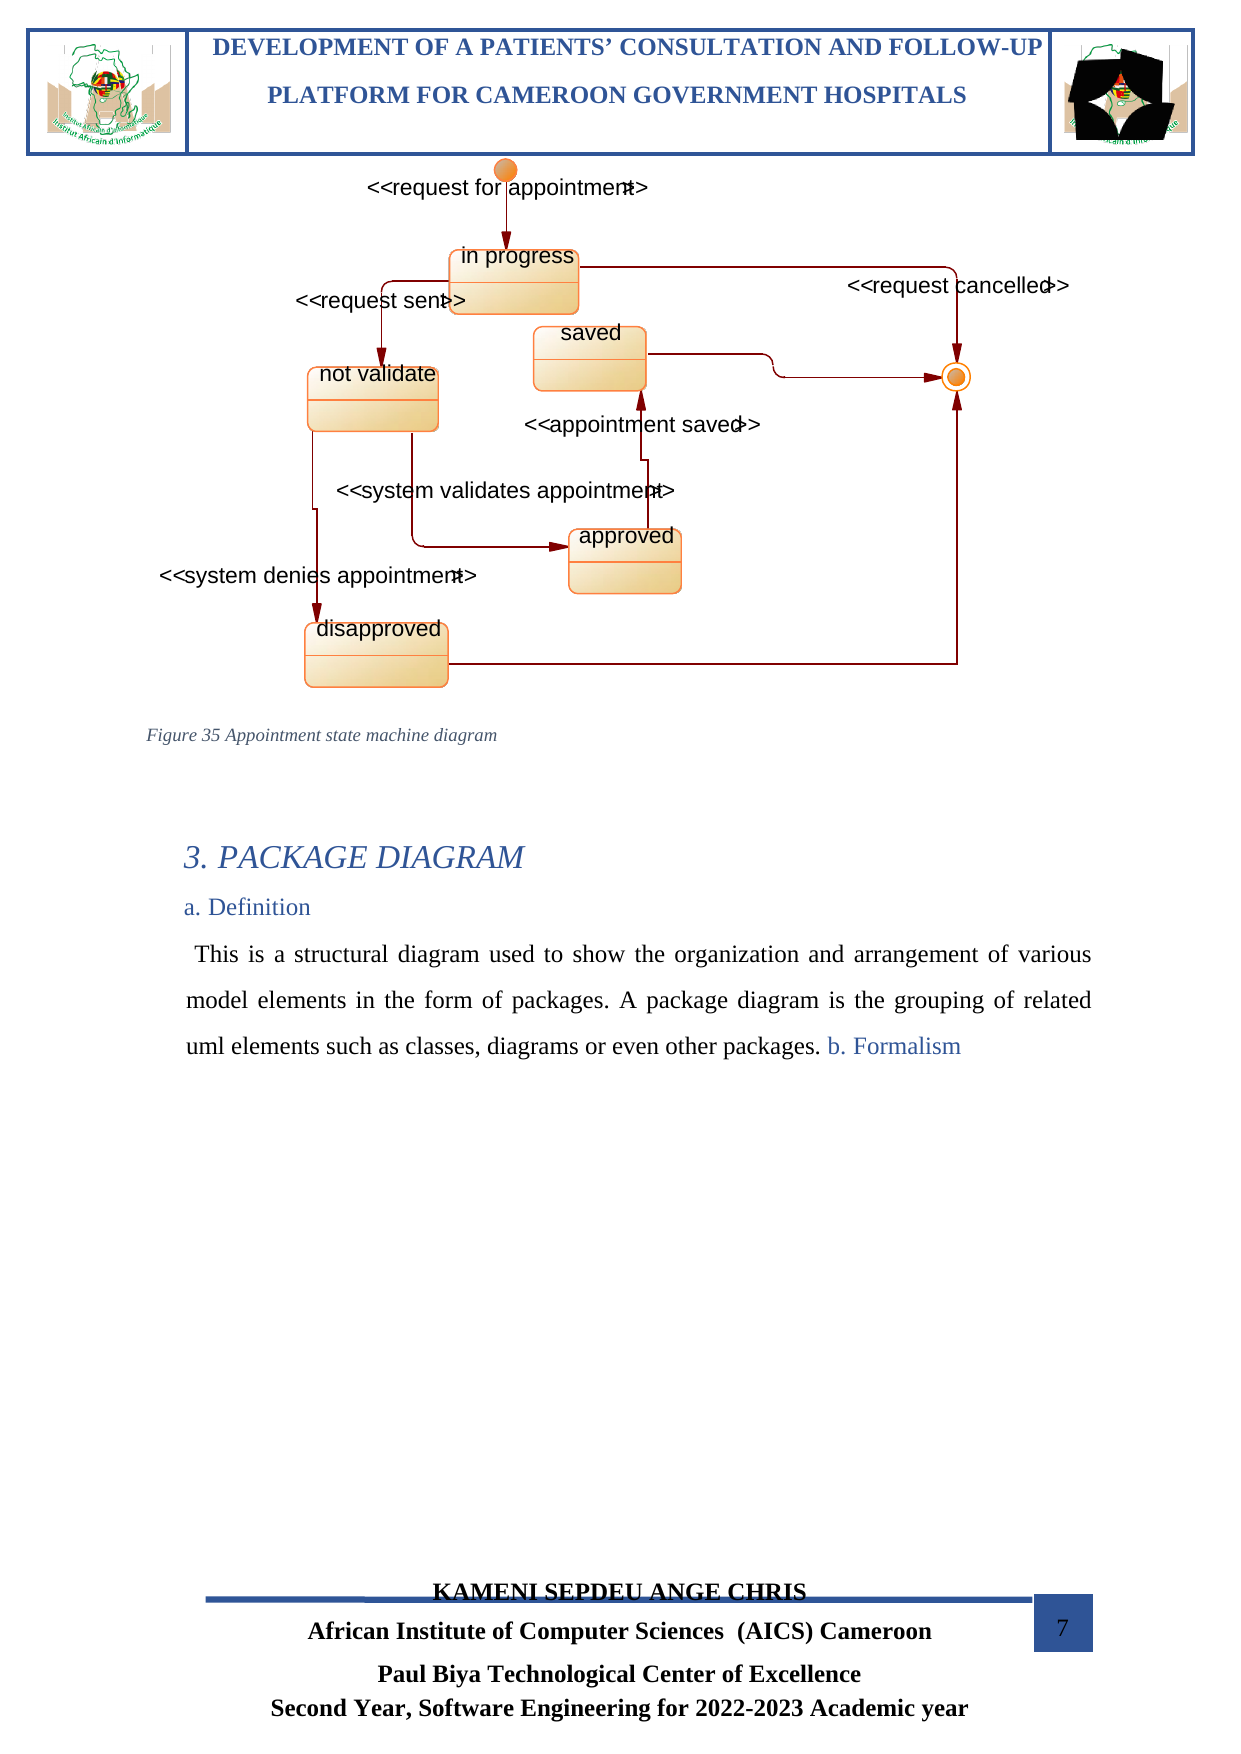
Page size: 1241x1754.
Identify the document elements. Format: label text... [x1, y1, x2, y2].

picture [570, 530, 680, 561]
picture [448, 249, 454, 257]
picture [451, 283, 577, 313]
text 3. PACKAGE DIAGRAM [183, 837, 1211, 876]
picture [431, 624, 437, 635]
picture [586, 328, 593, 338]
text This is a structural diagram used to show the organization and arrangement of various model elements in the form of packages. A package diagram is the grouping of related uml elements such as classes, diagrams or even other packages. b. Formalism [185, 939, 1092, 1060]
picture [1055, 32, 1194, 150]
picture [496, 160, 515, 180]
picture [306, 656, 447, 686]
picture [508, 252, 515, 262]
picture [494, 158, 501, 165]
picture [319, 624, 325, 635]
picture [949, 370, 963, 384]
subtitle a. Definition [183, 892, 1211, 921]
picture [611, 328, 617, 339]
picture [448, 307, 454, 315]
picture [570, 563, 680, 592]
picture [306, 624, 447, 655]
text Figure 35 Appointment state machine diagram [146, 724, 1211, 746]
picture [451, 251, 577, 282]
picture [494, 175, 501, 182]
picture [521, 252, 527, 262]
picture [535, 360, 645, 390]
picture [394, 625, 401, 635]
picture [309, 401, 437, 430]
picture [510, 158, 517, 164]
picture [309, 368, 437, 399]
picture [38, 32, 177, 150]
picture [510, 176, 517, 182]
picture [535, 328, 645, 359]
picture [406, 624, 413, 634]
